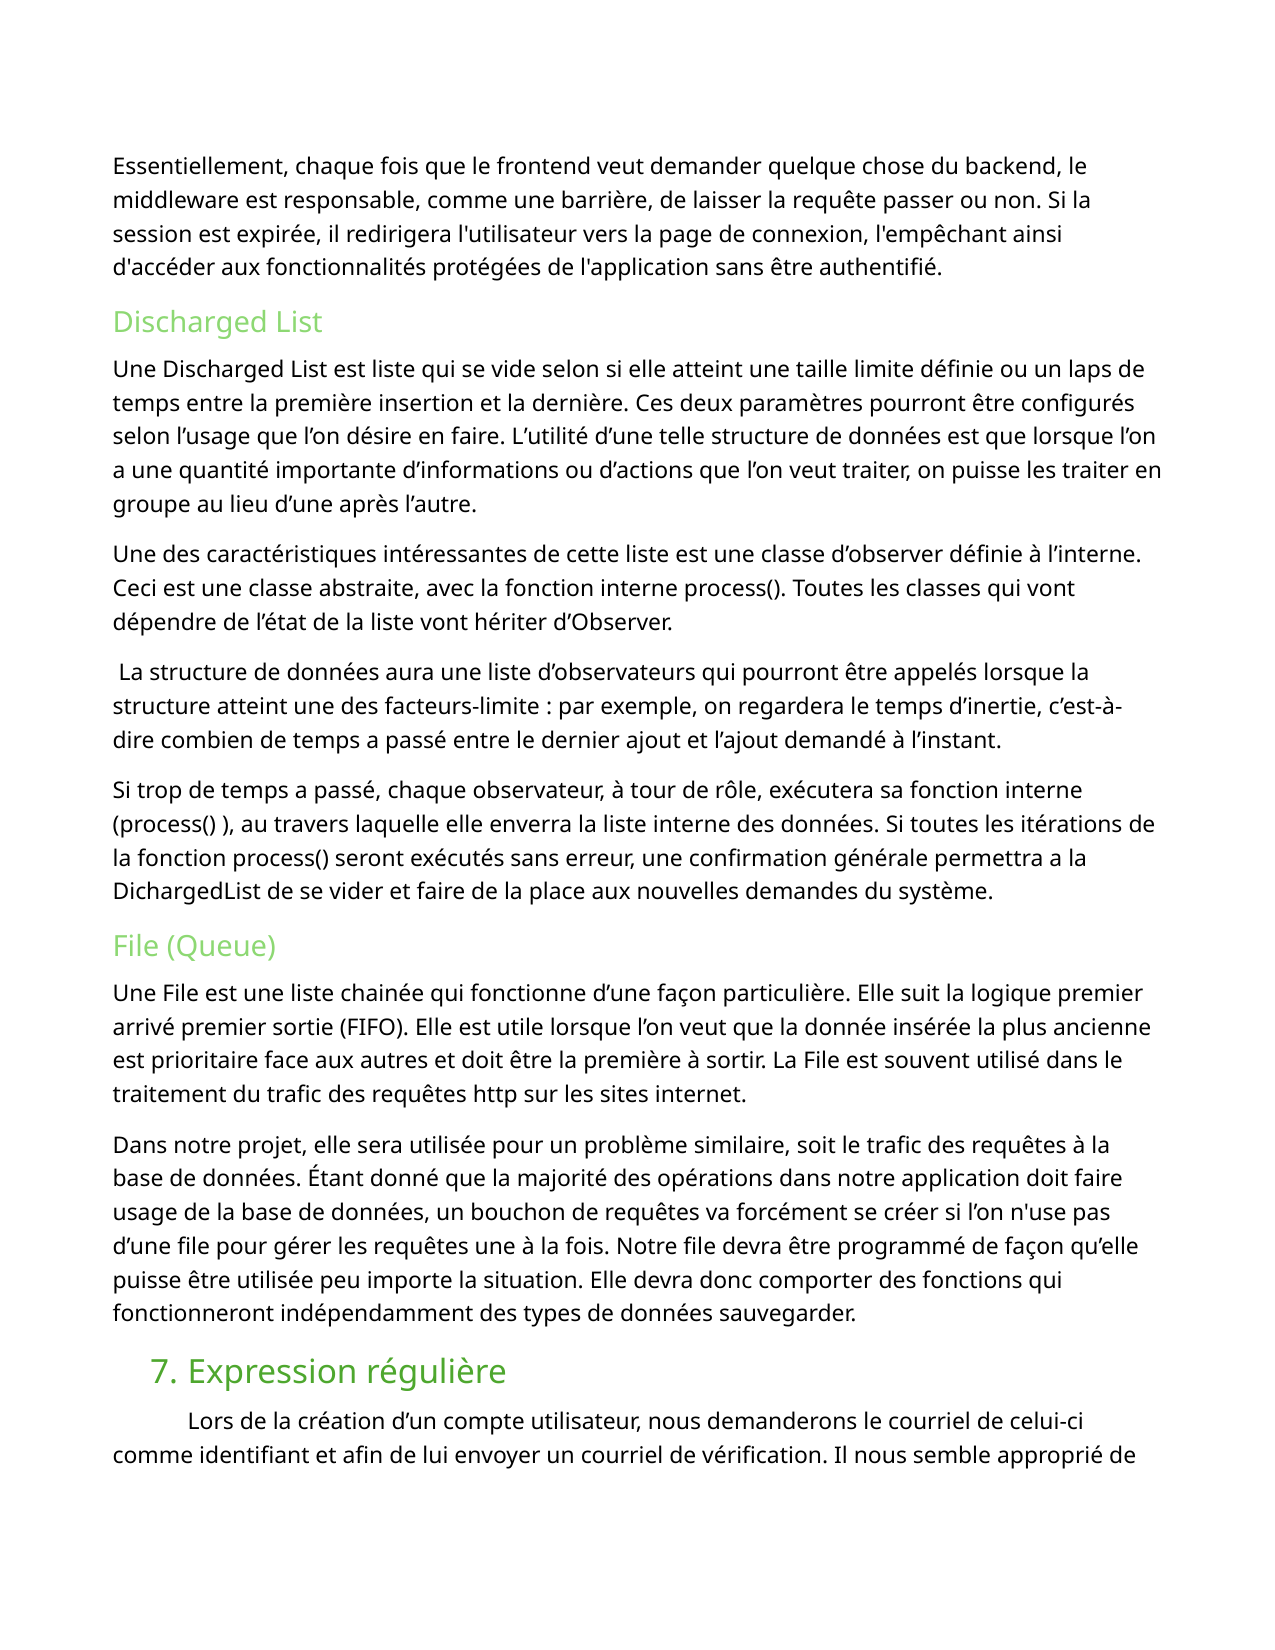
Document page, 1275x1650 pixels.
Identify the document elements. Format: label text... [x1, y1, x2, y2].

text Si trop de temps a passé, chaque observateur, à tour de rôle, exécutera sa fonction interne (process() ), au travers laquelle elle enverra la liste interne des données. Si toutes les itérations de la fonction process() seront exécutés sans erreur, une confirmation générale permettra a la DichargedList de se vider et faire de la place aux nouvelles demandes du système. [112, 774, 1162, 907]
subtitle Expression régulière [150, 1348, 1162, 1393]
text Dans notre projet, elle sera utilisée pour un problème similaire, soit le trafic des requêtes à la base de données. Étant donné que la majorité des opérations dans notre application doit faire usage de la base de données, un bouchon de requêtes va forcément se créer si l’on n'use pas d’une file pour gérer les requêtes une à la fois. Notre file devra être programmé de façon qu’elle puisse être utilisée peu importe la situation. Elle devra donc comporter des fonctions qui fonctionneront indépendamment des types de données sauvegarder. [112, 1128, 1162, 1328]
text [112, 150, 1162, 282]
text Une des caractéristiques intéressantes de cette liste est une classe d’observer définie à l’interne. Ceci est une classe abstraite, avec la fonction interne process(). Toutes les classes qui vont dépendre de l’état de la liste vont hériter d’Observer. [112, 538, 1162, 637]
text La structure de données aura une liste d’observateurs qui pourront être appelés lorsque la structure atteint une des facteurs-limite : par exemple, on regardera le temps d’inertie, c’est-à-dire combien de temps a passé entre le dernier ajout et l’ajout demandé à l’instant. [112, 656, 1162, 755]
text Une File est une liste chainée qui fonctionne d’une façon particulière. Elle suit la logique premier arrivé premier sortie (FIFO). Elle est utile lorsque l’on veut que la donnée insérée la plus ancienne est prioritaire face aux autres et doit être la première à sortir. La File est souvent utilisé dans le traitement du trafic des requêtes http sur les sites internet. [112, 977, 1162, 1109]
subtitle File (Queue) [112, 926, 1162, 965]
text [112, 1405, 1162, 1470]
subtitle Discharged List [112, 302, 1162, 341]
text Une Discharged List est liste qui se vide selon si elle atteint une taille limite définie ou un laps de temps entre la première insertion et la dernière. Ces deux paramètres pourront être configurés selon l’usage que l’on désire en faire. L’utilité d’une telle structure de données est que lorsque l’on a une quantité importante d’informations ou d’actions que l’on veut traiter, on puisse les traiter en groupe au lieu d’une après l’autre. [112, 353, 1162, 519]
